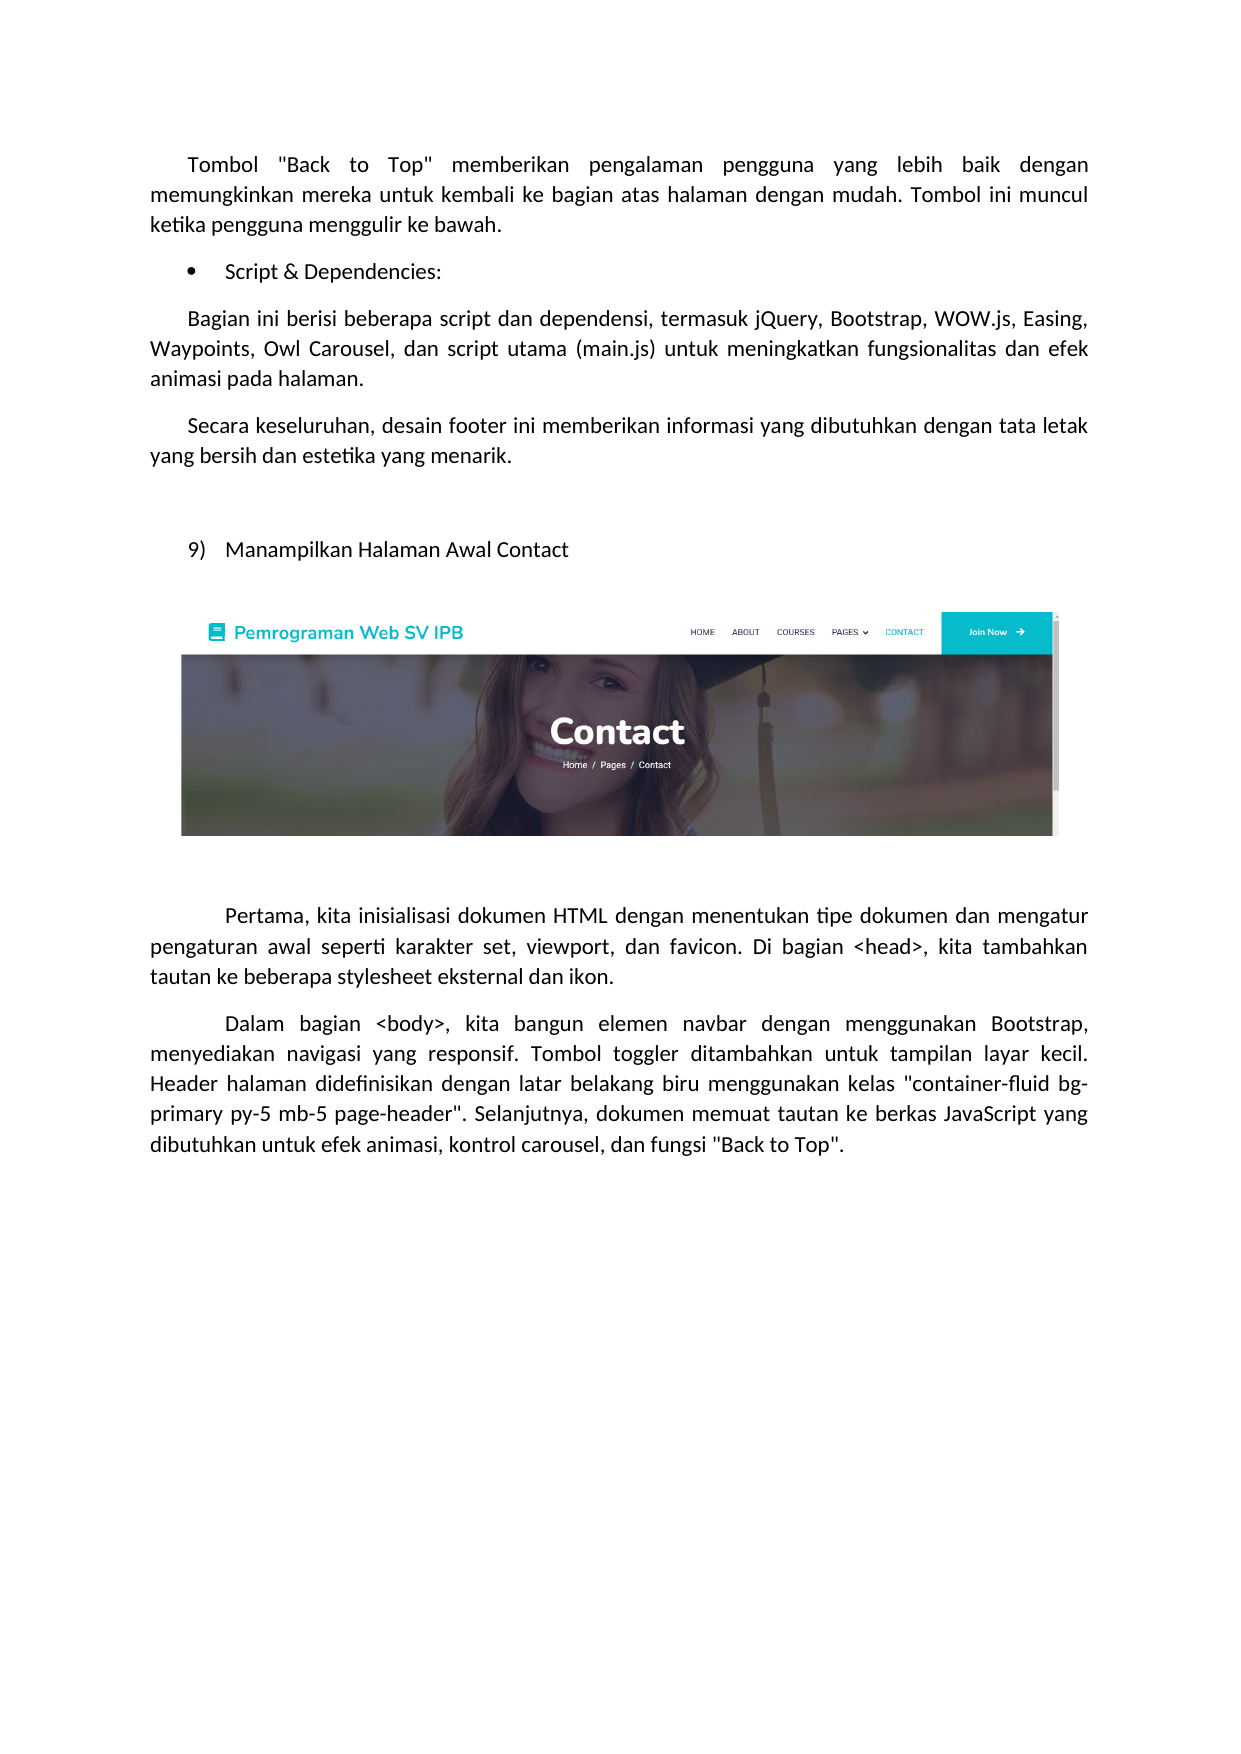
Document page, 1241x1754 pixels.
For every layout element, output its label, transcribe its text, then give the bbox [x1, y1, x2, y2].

text Secara keseluruhan, desain footer ini memberikan informasi yang dibutuhkan dengan tata letak yang bersih dan estetika yang menarik. [150, 411, 1090, 470]
text Pertama, kita inisialisasi dokumen HTML dengan menentukan tipe dokumen dan mengatur pengaturan awal seperti karakter set, viewport, dan favicon. Di bagian <head>, kita tambahkan tautan ke beberapa stylesheet eksternal dan ikon. [150, 902, 1090, 990]
text Bagian ini berisi beberapa script dan dependensi, termasuk jQuery, Bootstrap, WOW.js, Easing, Waypoints, Owl Carousel, dan script utama (main.js) untuk meningkatkan fungsionalitas dan efek animasi pada halaman. [150, 304, 1090, 393]
text Tombol "Back to Top" memberikan pengalaman pengguna yang lebih baik dengan memungkinkan mereka untuk kembali ke bagian atas halaman dengan mudah. Tombol ini muncul ketika pengguna menggulir ke bawah. [150, 150, 1090, 238]
list Script & Dependencies: [187, 257, 1090, 285]
list Manampilkan Halaman Awal Contact [187, 535, 1090, 563]
picture [181, 612, 1059, 836]
text Dalam bagian <body>, kita bangun elemen navbar dengan menggunakan Bootstrap, menyediakan navigasi yang responsif. Tombol toggler ditambahkan untuk tampilan layar kecil. Header halaman didefinisikan dengan latar belakang biru menggunakan kelas "container-fluid bg-primary py-5 mb-5 page-header". Selanjutnya, dokumen memuat tautan ke berkas JavaScript yang dibutuhkan untuk efek animasi, kontrol carousel, dan fungsi "Back to Top". [150, 1009, 1090, 1158]
